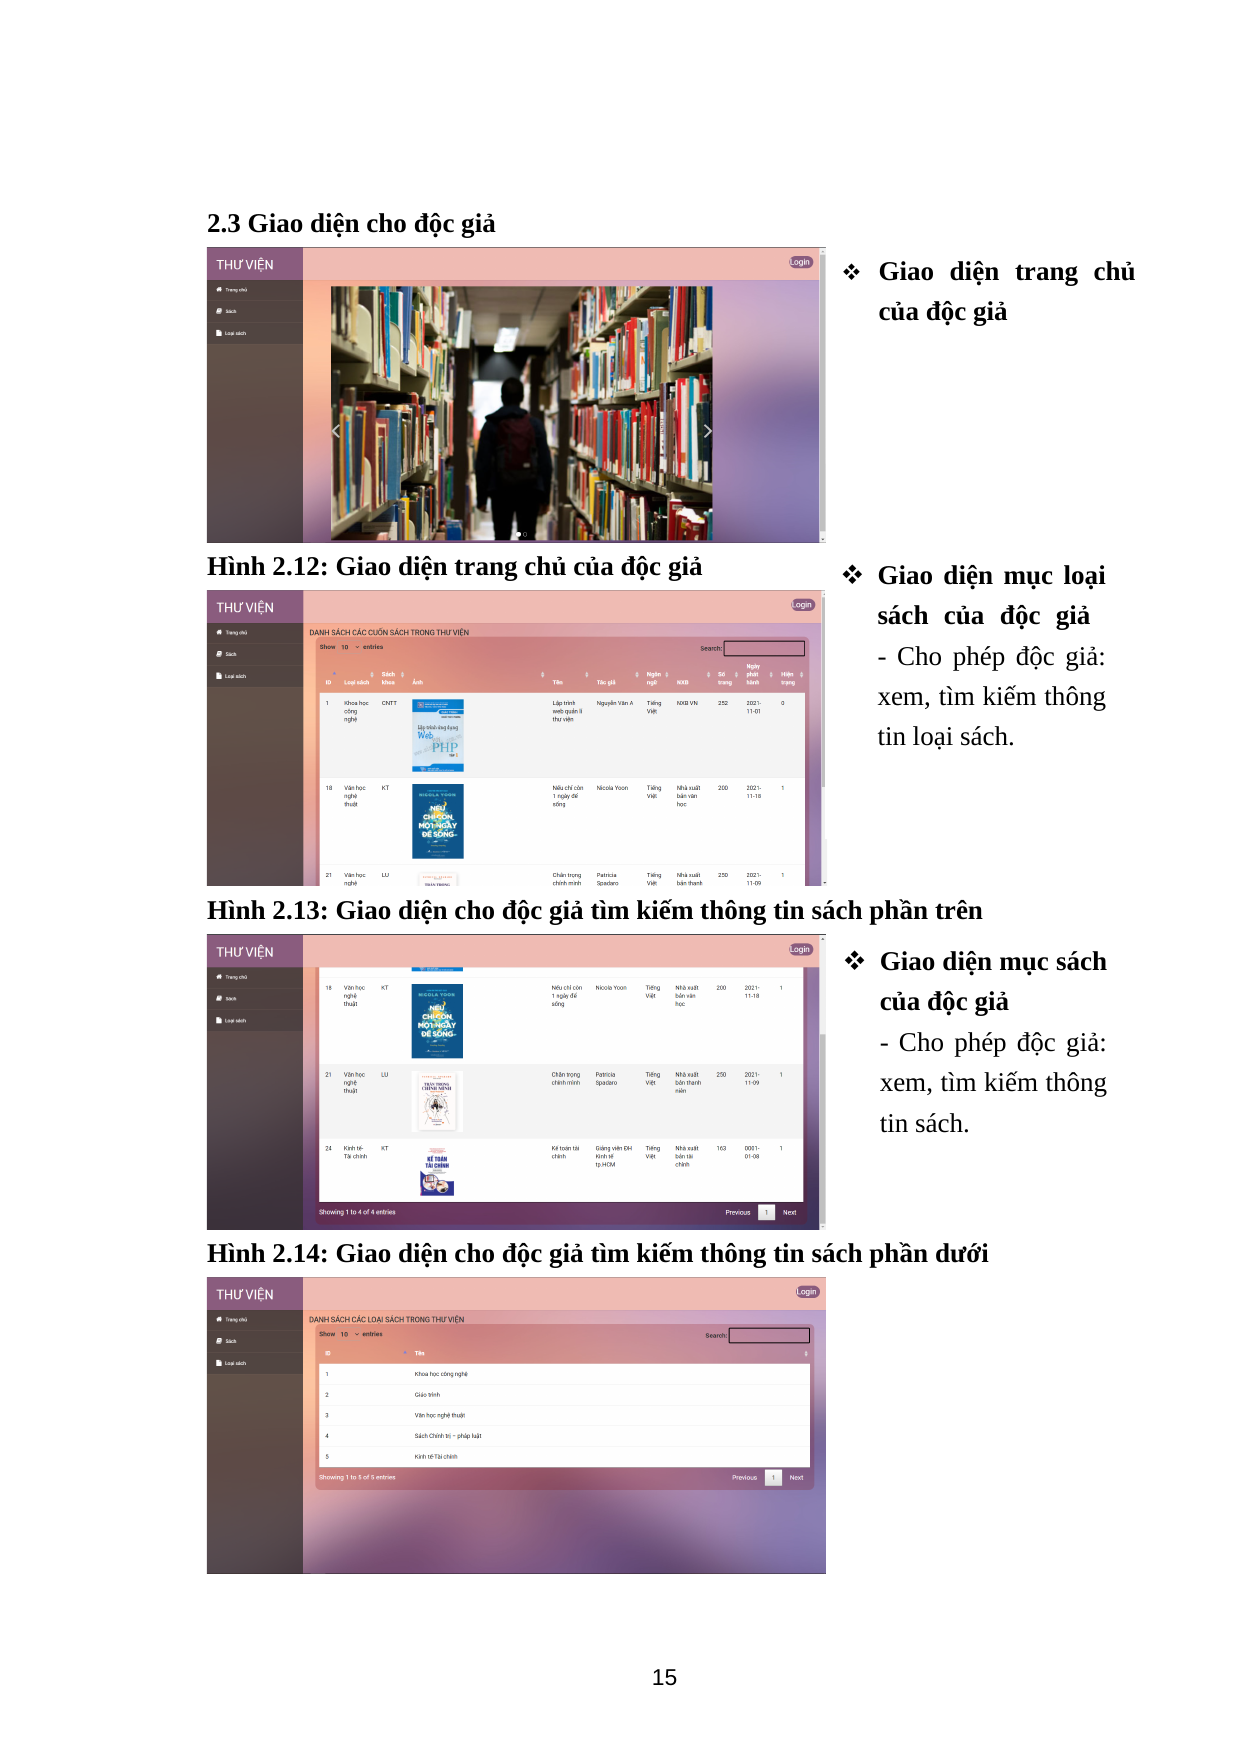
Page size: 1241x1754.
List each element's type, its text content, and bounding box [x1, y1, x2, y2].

picture [206, 1277, 826, 1574]
picture [206, 590, 828, 886]
picture [206, 247, 826, 543]
picture [206, 934, 826, 1230]
text Hình 2.13: Giao diện cho độc giả tìm kiếm thông tin sách phần trên [207, 894, 1122, 925]
list Hình 2.12: Giao diện trang chủ của độc giả [207, 550, 1122, 581]
subtitle Giao diện cho độc giả [207, 207, 1122, 238]
list Hình 2.14: Giao diện cho độc giả tìm kiếm thông tin sách phần dưới [207, 1237, 1122, 1268]
